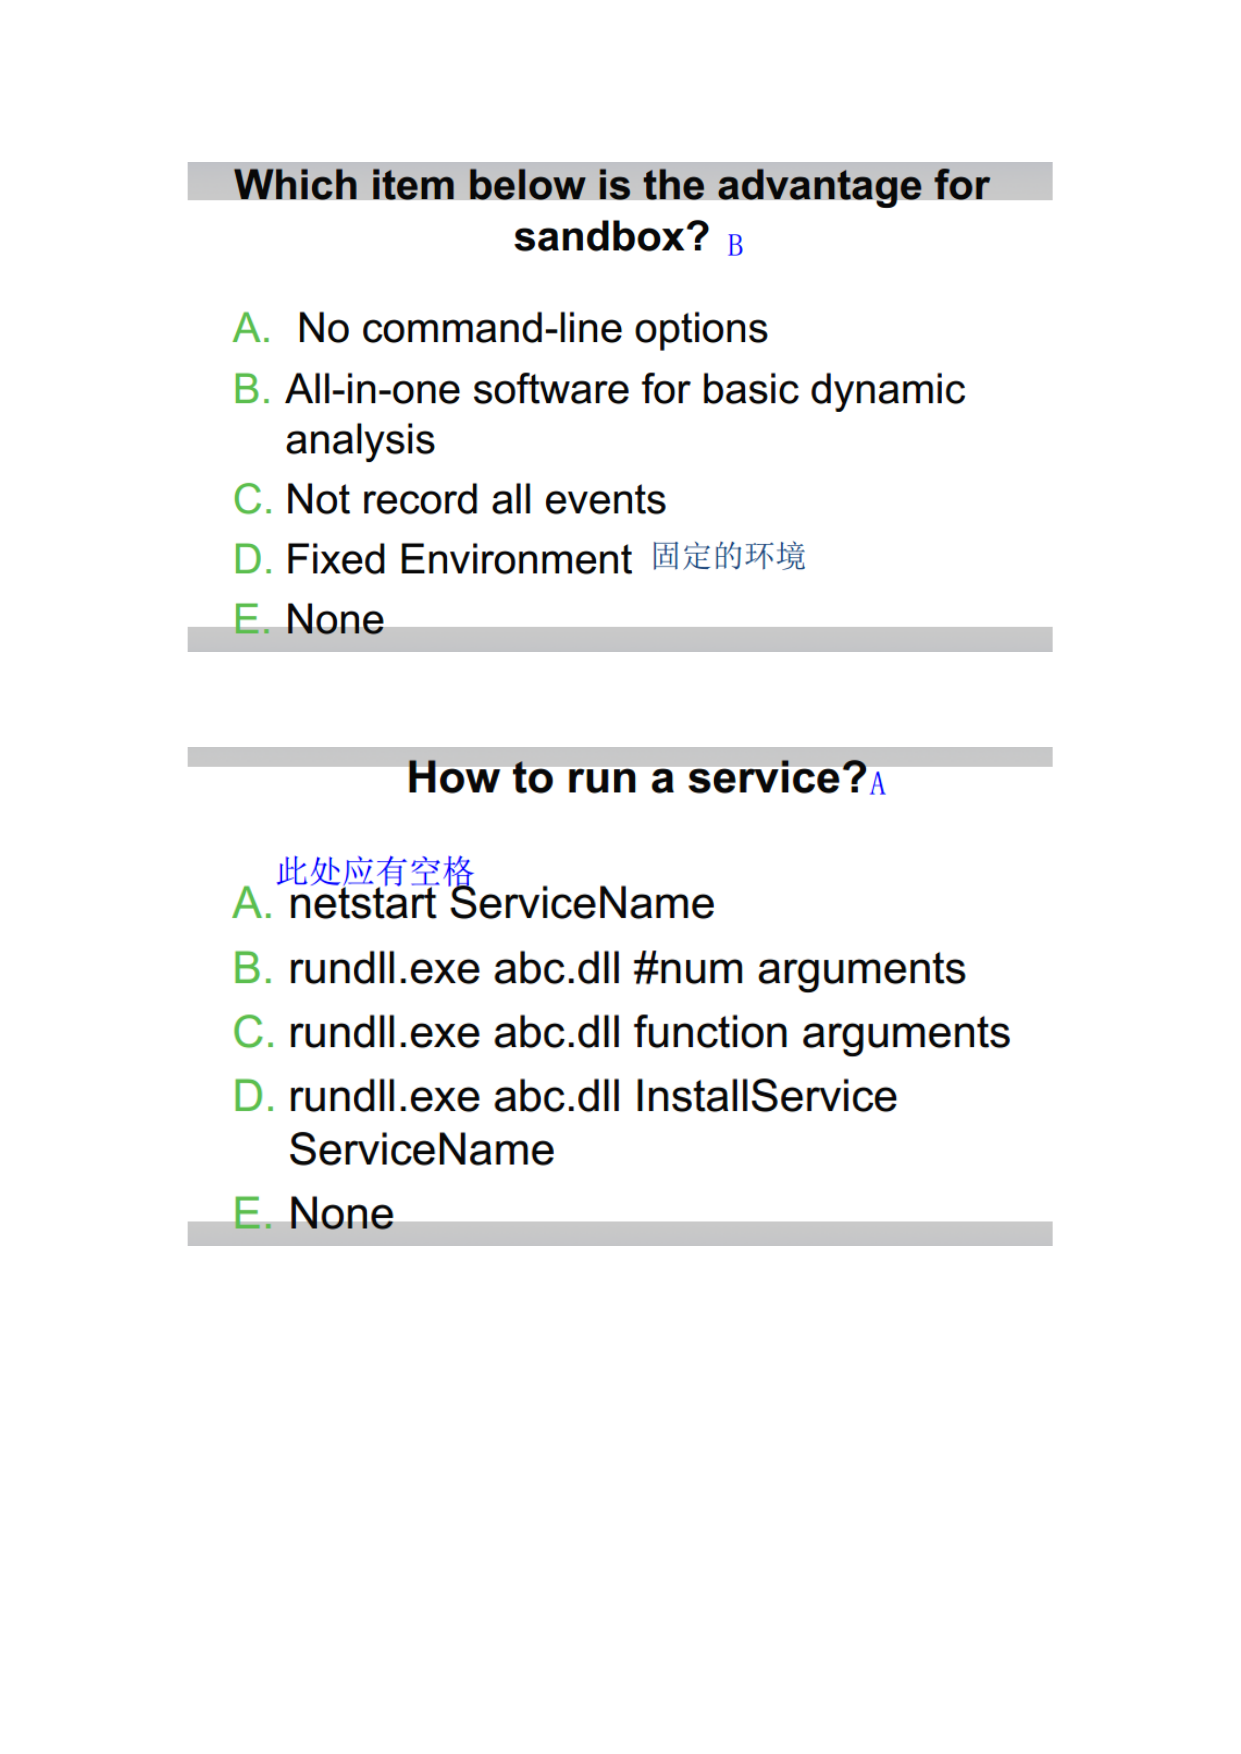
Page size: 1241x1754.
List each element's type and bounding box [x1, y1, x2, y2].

picture [187, 162, 1053, 652]
picture [187, 747, 1053, 1246]
